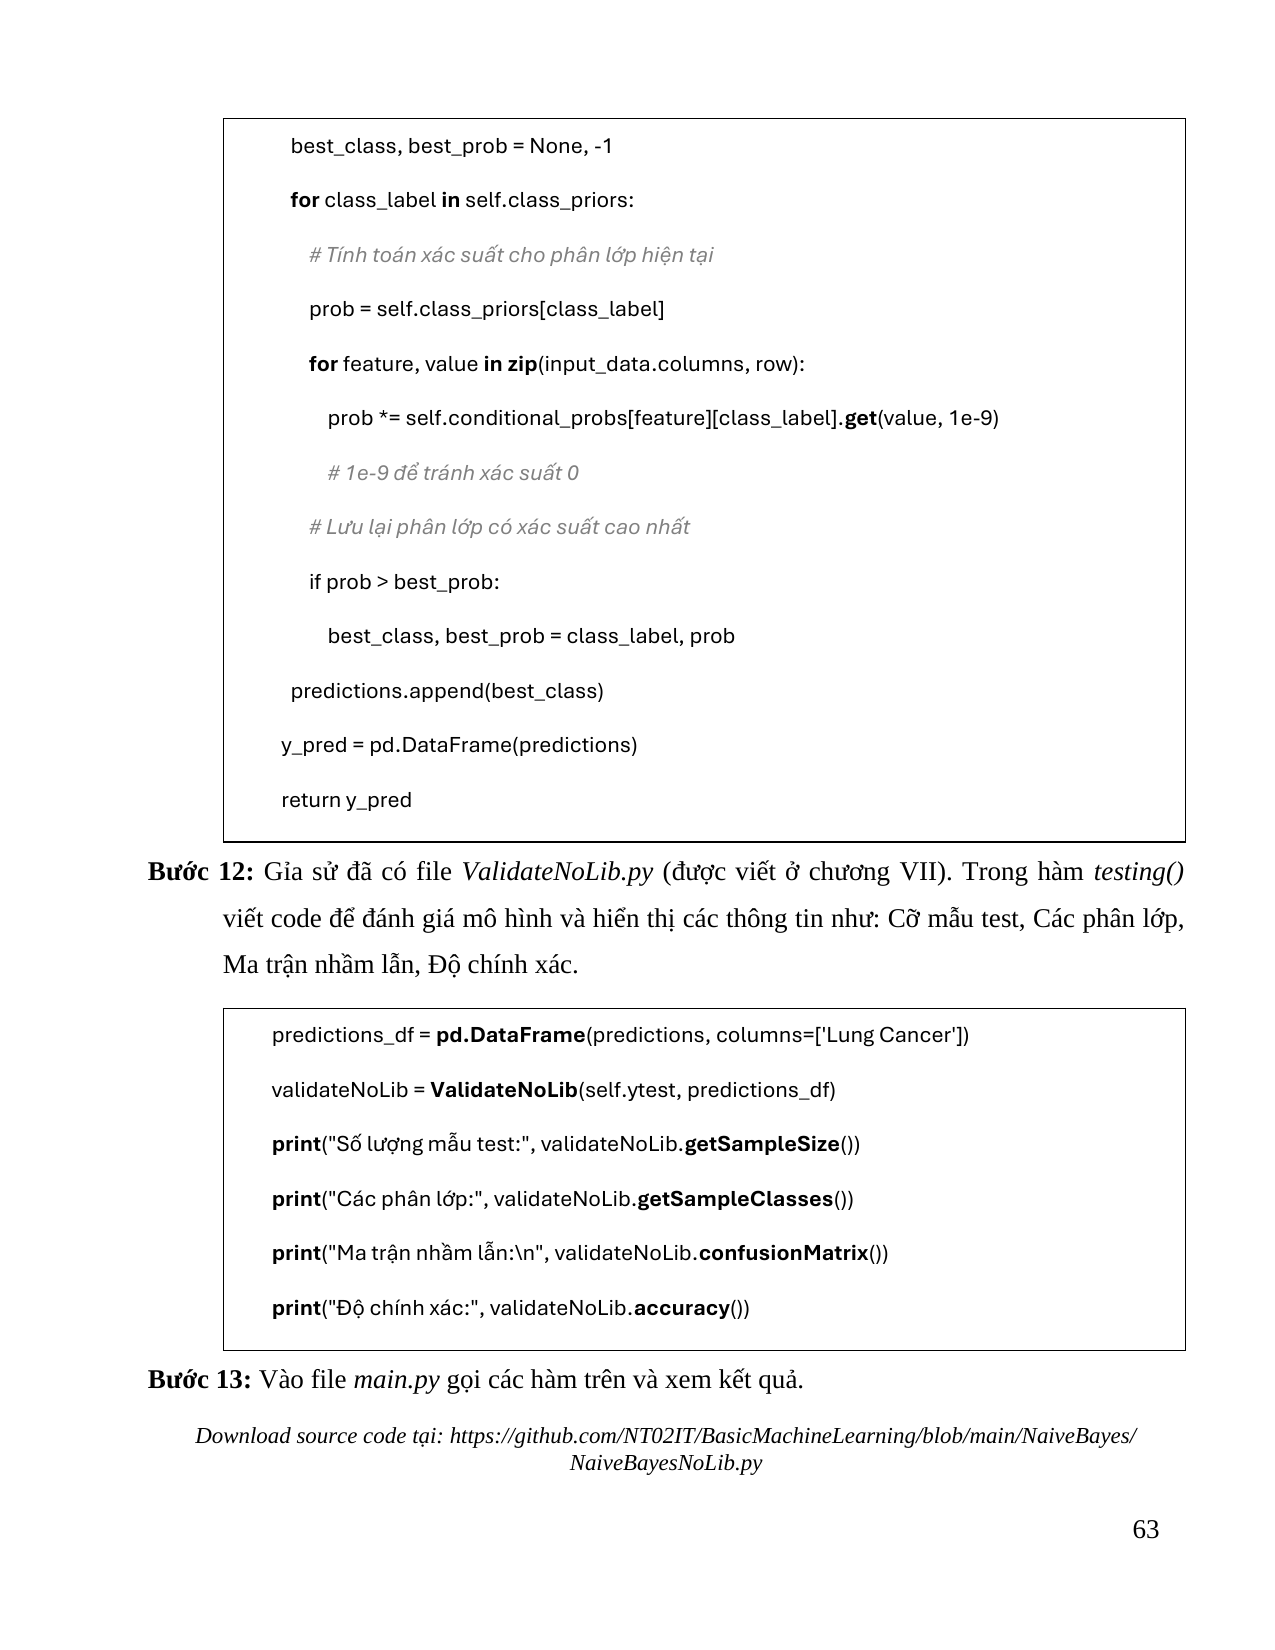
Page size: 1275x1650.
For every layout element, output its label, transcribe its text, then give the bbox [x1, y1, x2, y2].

text Download source code tại: https://github.com/NT02IT/BasicMachineLearning/blob/main/NaiveBayes/NaiveBayesNoLib.py [148, 1422, 1186, 1475]
text Bước 12: Gỉa sử đã có file ValidateNoLib.py (được viết ở chương VII). Trong hàm testing() viết code để đánh giá mô hình và hiển thị các thông tin như: Cỡ mẫu test, Các phân lớp, Ma trận nhầm lẫn, Độ chính xác. [148, 855, 1186, 979]
table_header predictions_df = pd.DataFrame(predictions, columns=['Lung Cancer']) validateNoLib = ValidateNoLib(self.ytest, predictions_df) print("Số lượng mẫu test:", validateNoLib.getSampleSize()) print("Các phân lớp:", validateNoLib.getSampleClasses()) print("Ma trận nhầm lẫn:\n", validateNoLib.confusionMatrix()) print("Độ chính xác:", validateNoLib.accuracy()) [224, 1009, 1185, 1349]
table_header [224, 119, 1185, 841]
text Bước 13: Vào file main.py gọi các hàm trên và xem kết quả. [148, 1363, 1186, 1394]
